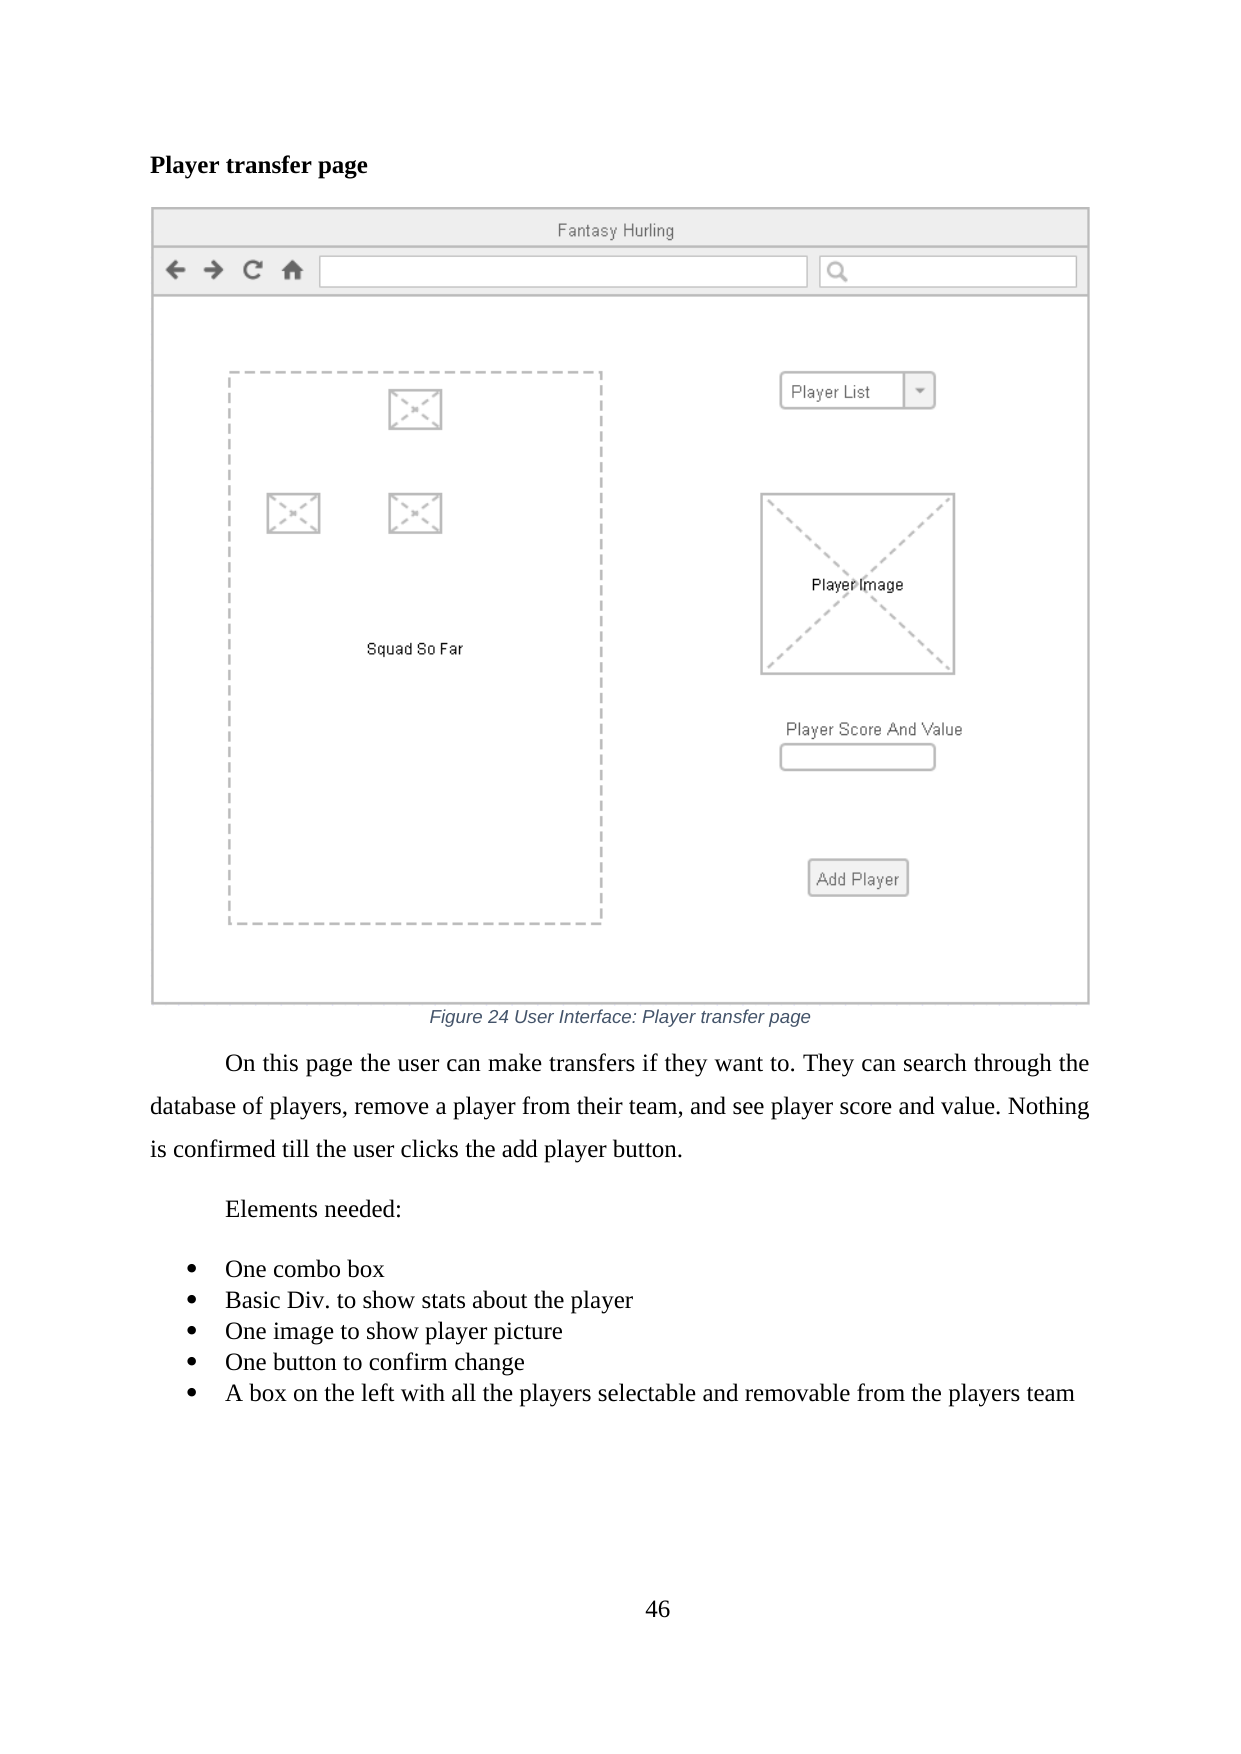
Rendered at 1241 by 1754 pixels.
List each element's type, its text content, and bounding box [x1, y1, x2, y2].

picture [150, 207, 1090, 1006]
list Basic Div. to show stats about the player [187, 1285, 1090, 1314]
text On this page the user can make transfers if they want to. They can search through the database of players, remove a player from their team, and see player score and value. Nothing is confirmed till the user clicks the add player button. [150, 1048, 1090, 1163]
list One image to show player picture [187, 1316, 1090, 1345]
subtitle Player transfer page [150, 150, 1090, 179]
text Elements needed: [150, 1194, 1090, 1223]
list A box on the left with all the players selectable and removable from the players team [187, 1378, 1090, 1407]
list One button to confirm change [187, 1347, 1090, 1376]
list One combo box [187, 1254, 1090, 1283]
